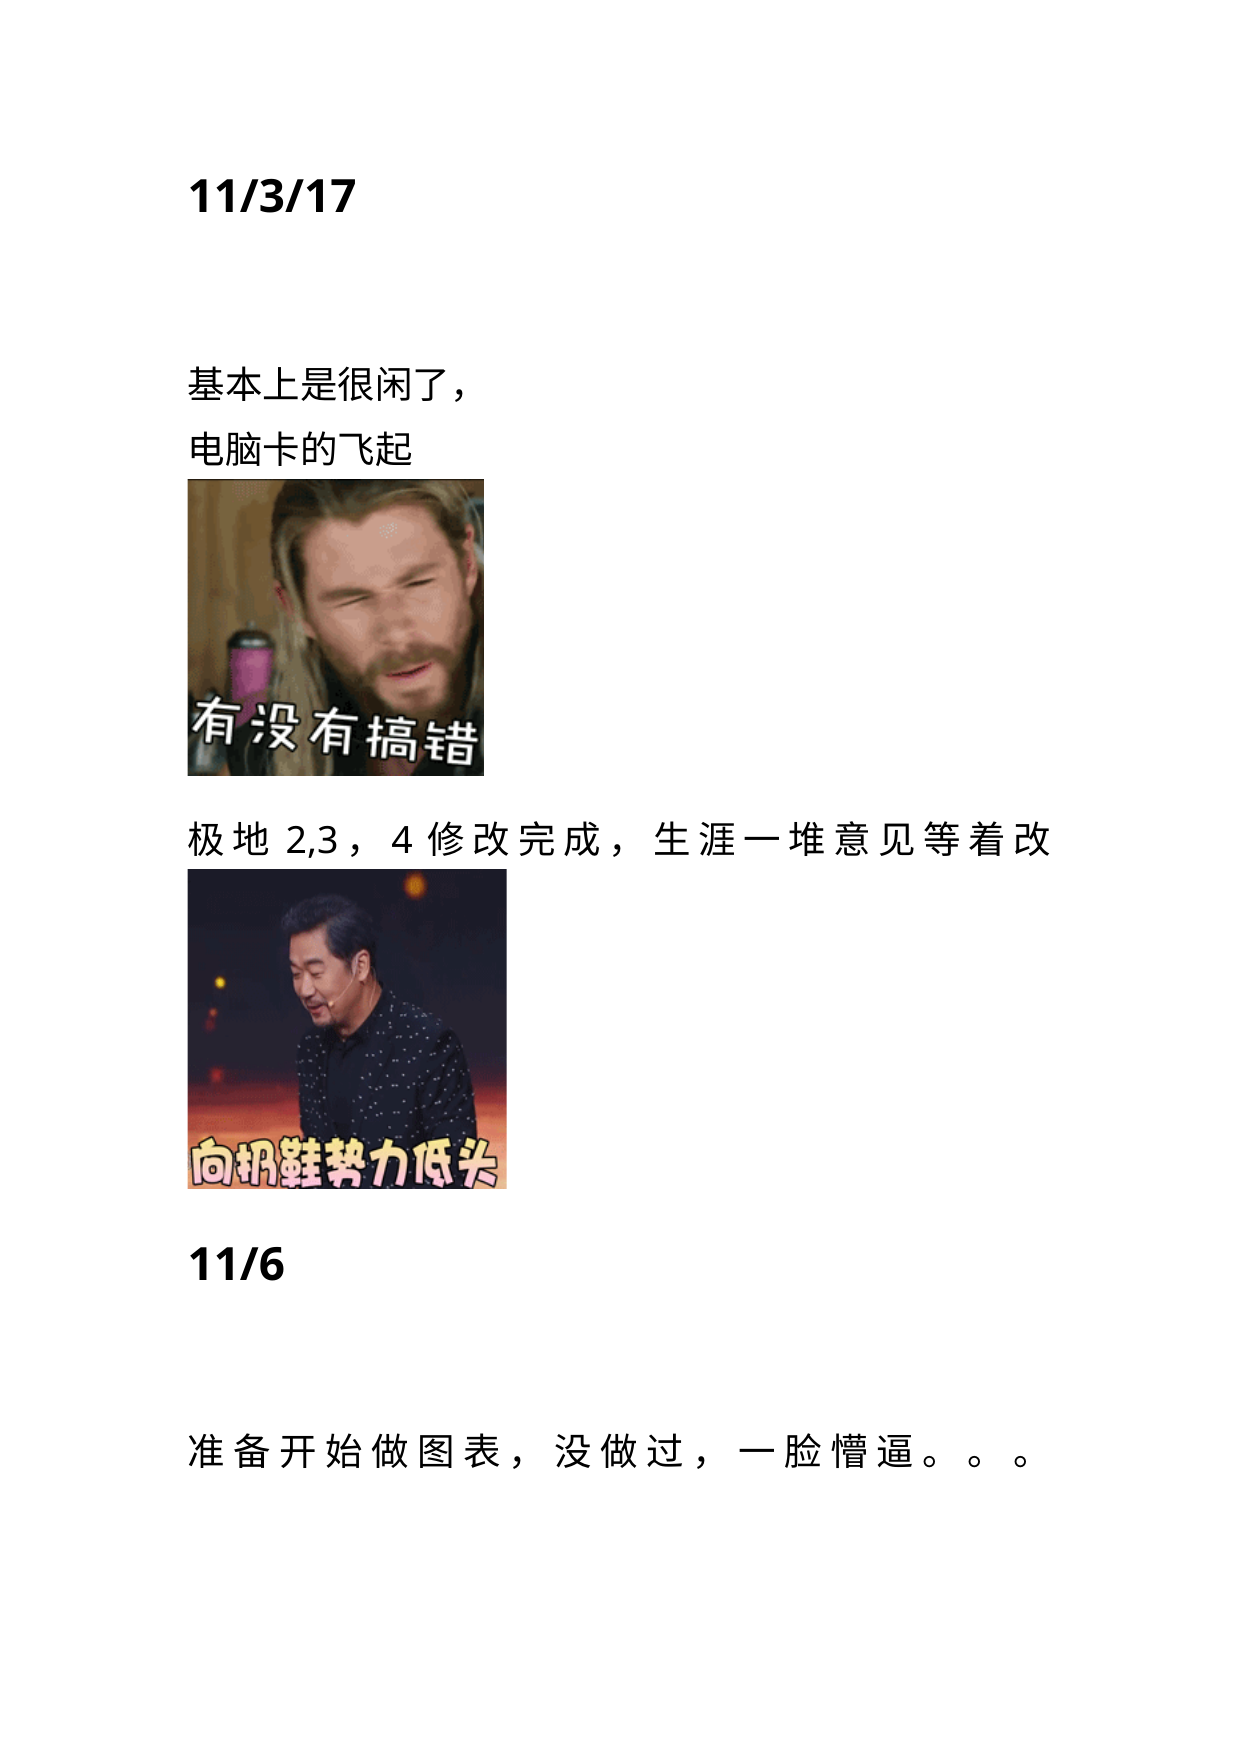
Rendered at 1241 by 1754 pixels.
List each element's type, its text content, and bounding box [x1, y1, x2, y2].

picture [187, 479, 484, 776]
picture [187, 869, 507, 1189]
text 基本上是很闲了， [187, 349, 1053, 414]
text 准备开始做图表，没做过，一脸懵逼。。。 [187, 1417, 1053, 1482]
subtitle 11/3/17 [187, 162, 1053, 227]
text 电脑卡的飞起 [187, 414, 1053, 479]
subtitle 11/6 [187, 1230, 1053, 1295]
